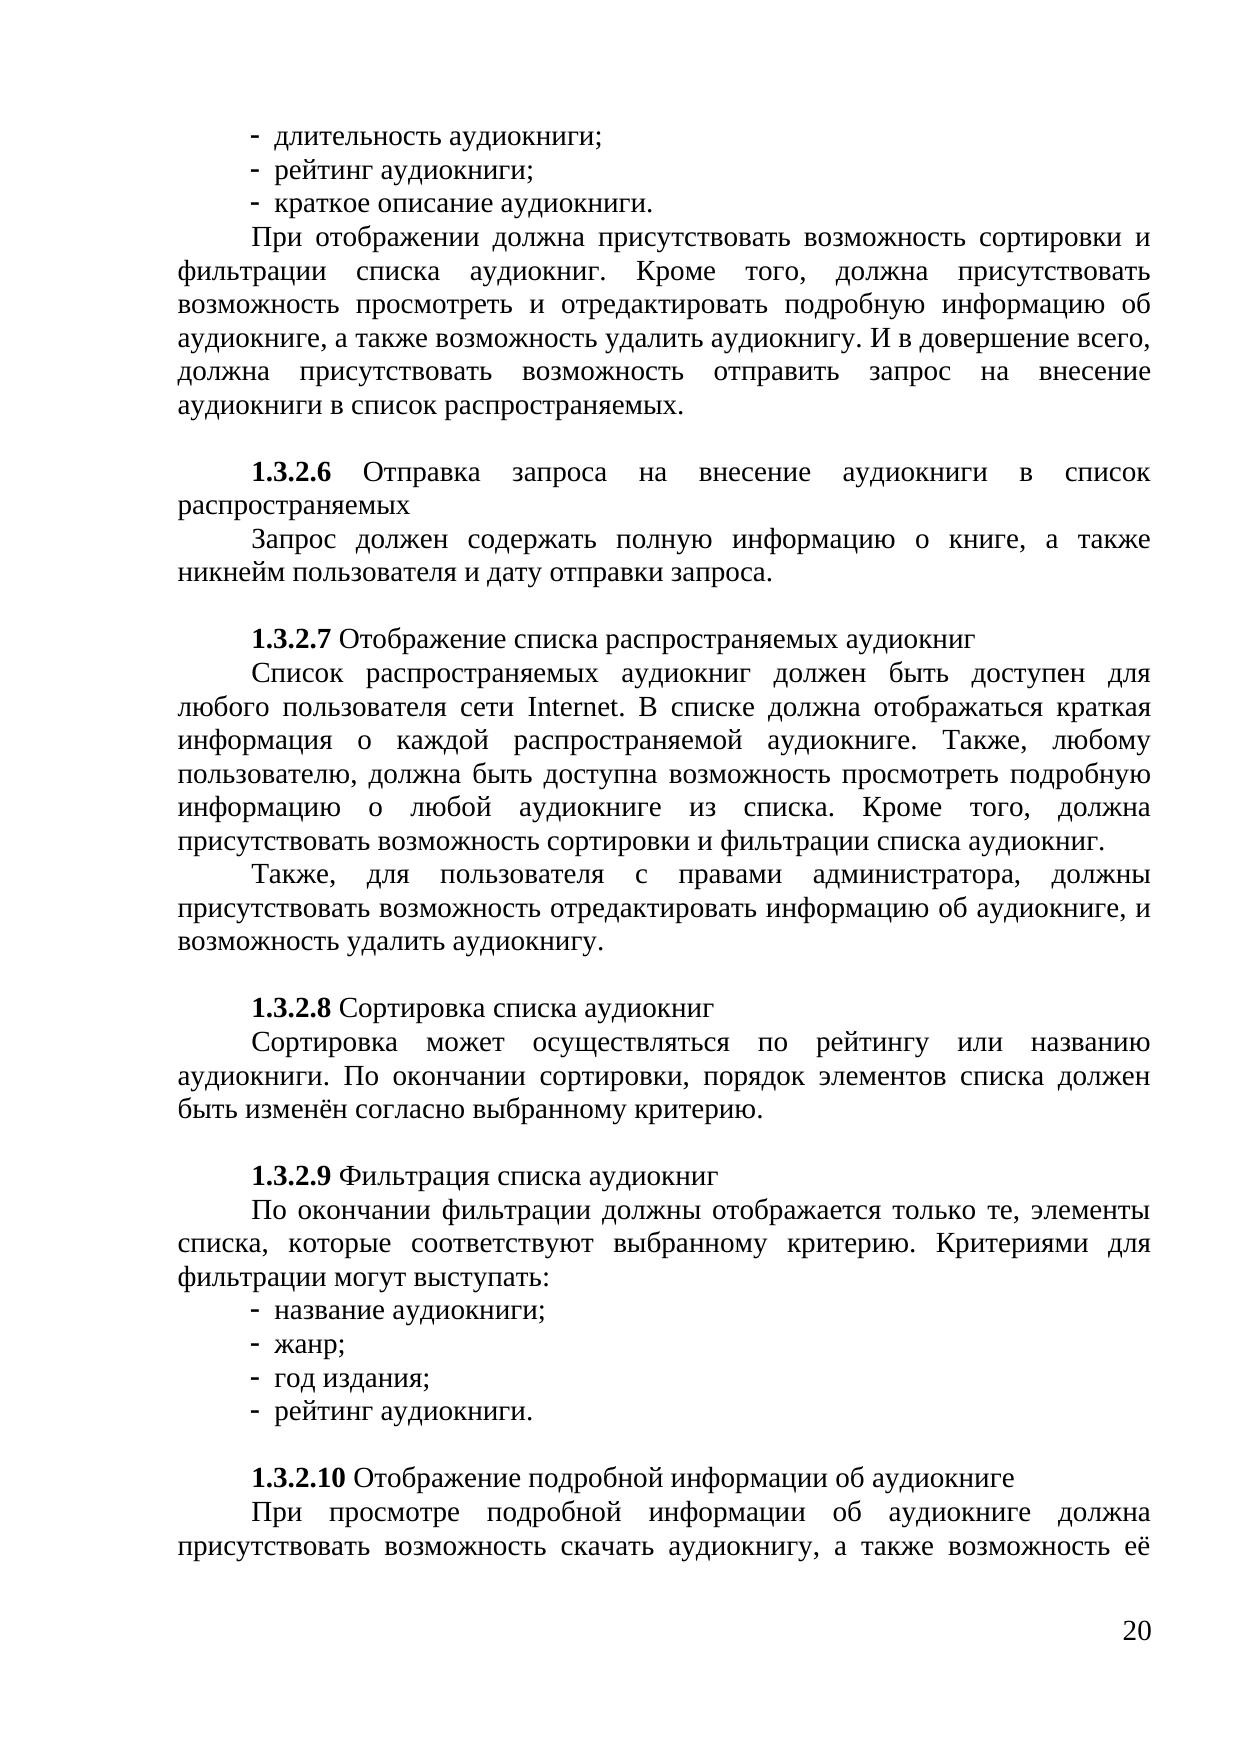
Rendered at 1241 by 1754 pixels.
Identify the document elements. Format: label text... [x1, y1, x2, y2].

text Список распространяемых аудиокниг должен быть доступен для любого пользователя сети Internet. В списке должна отображаться краткая информация о каждой распространяемой аудиокниге. Также, любому пользователю, должна быть доступна возможность просмотреть подробную информацию о любой аудиокниге из списка. Кроме того, должна присутствовать возможность сортировки и фильтрации списка аудиокниг. [177, 655, 1152, 856]
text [177, 1494, 1152, 1561]
text рейтинг аудиокниги. [177, 1393, 1152, 1427]
text Также, для пользователя с правами администратора, должны присутствовать возможность отредактировать информацию об аудиокниге, и возможность удалить аудиокнигу. [177, 856, 1152, 957]
text рейтинг аудиокниги; [177, 152, 1152, 185]
text название аудиокниги; [177, 1292, 1152, 1326]
text По окончании фильтрации должны отображается только те, элементы списка, которые соответствуют выбранному критерию. Критериями для фильтрации могут выступать: [177, 1192, 1152, 1292]
text длительность аудиокниги; [177, 118, 1152, 152]
text При отображении должна присутствовать возможность сортировки и фильтрации списка аудиокниг. Кроме того, должна присутствовать возможность просмотреть и отредактировать подробную информацию об аудиокниге, а также возможность удалить аудиокнигу. И в довершение всего, должна присутствовать возможность отправить запрос на внесение аудиокниги в список распространяемых. [177, 219, 1152, 420]
text краткое описание аудиокниги. [177, 185, 1152, 219]
text жанр; [177, 1326, 1152, 1360]
text 1.3.2.6 Отправка запроса на внесение аудиокниги в список распространяемых [177, 454, 1152, 521]
text 1.3.2.9 Фильтрация списка аудиокниг [177, 1158, 1152, 1192]
text год издания; [177, 1360, 1152, 1393]
text 1.3.2.10 Отображение подробной информации об аудиокниге [177, 1461, 1152, 1494]
text 1.3.2.7 Отображение списка распространяемых аудиокниг [177, 622, 1152, 655]
text 1.3.2.8 Сортировка списка аудиокниг [177, 991, 1152, 1024]
text Запрос должен содержать полную информацию о книге, а также никнейм пользователя и дату отправки запроса. [177, 521, 1152, 588]
text Сортировка может осуществляться по рейтингу или названию аудиокниги. По окончании сортировки, порядок элементов списка должен быть изменён согласно выбранному критерию. [177, 1024, 1152, 1125]
